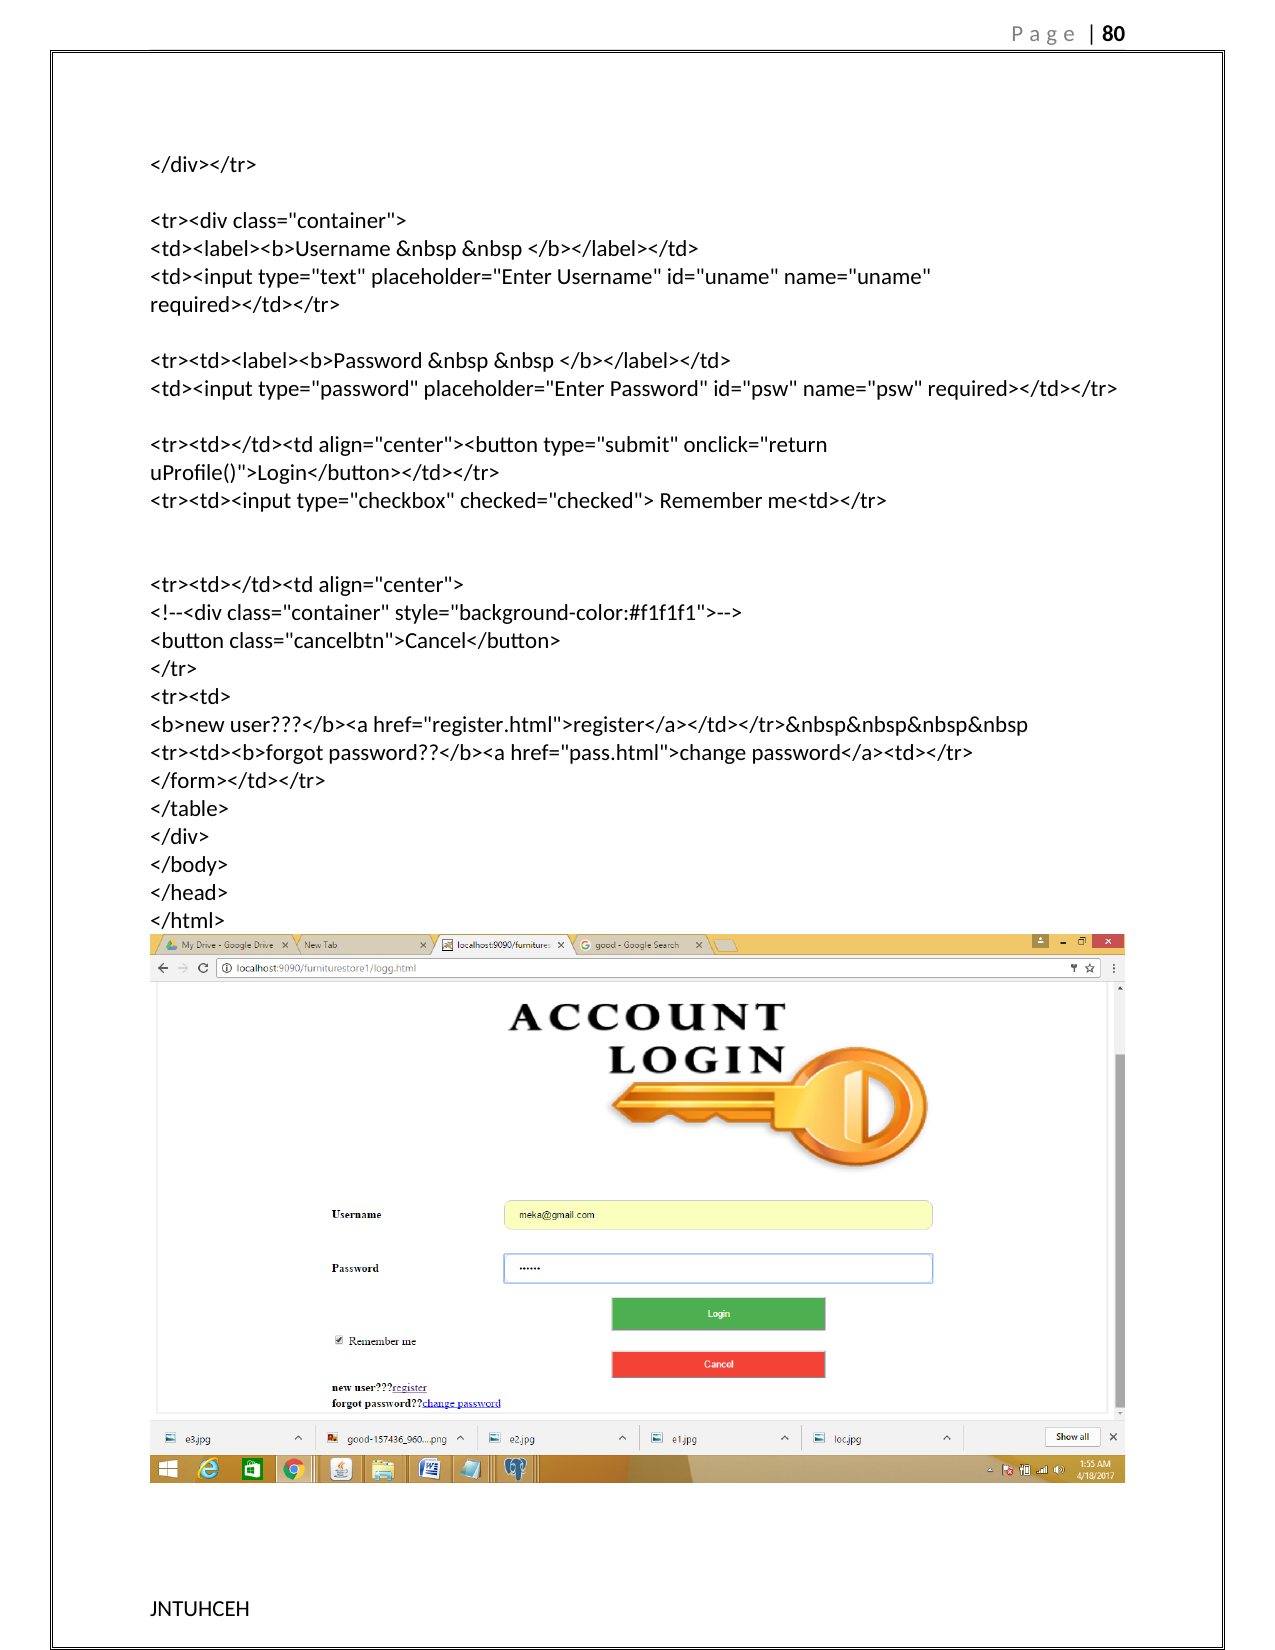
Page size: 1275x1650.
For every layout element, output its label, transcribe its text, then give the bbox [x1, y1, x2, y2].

text </div> [150, 822, 1125, 851]
picture [150, 934, 1125, 1483]
text <td><label><b>Username &nbsp &nbsp </b></label></td> [150, 234, 1125, 262]
text <b>new user???</b><a href="register.html">register</a></td></tr>&nbsp&nbsp&nbsp&nbsp [150, 710, 1125, 738]
text <tr><td><input type="checkbox" checked="checked"> Remember me<td></tr> [150, 486, 1125, 514]
text <tr><td><label><b>Password &nbsp &nbsp </b></label></td> [150, 346, 1125, 374]
text <tr><td><b>forgot password??</b><a href="pass.html">change password</a><td></tr> [150, 738, 1125, 766]
text <td><input type="password" placeholder="Enter Password" id="psw" name="psw" required></td></tr> [150, 374, 1125, 402]
text <tr><div class="container"> [150, 206, 1125, 234]
text </form></td></tr> [150, 766, 1125, 794]
text </body> [150, 851, 1125, 878]
text <!--<div class="container" style="background-color:#f1f1f1">--> [150, 598, 1125, 626]
text <td><input type="text" placeholder="Enter Username" id="uname" name="uname" required></td></tr> [150, 262, 1125, 318]
text <tr><td></td><td align="center"> [150, 570, 1125, 598]
text </html> [150, 907, 1125, 934]
text <tr><td></td><td align="center"><button type="submit" onclick="return uProfile()">Login</button></td></tr> [150, 430, 1125, 486]
text </table> [150, 794, 1125, 822]
text </tr> [150, 654, 1125, 682]
text <tr><td> [150, 682, 1125, 710]
text <button class="cancelbtn">Cancel</button> [150, 626, 1125, 654]
text </head> [150, 878, 1125, 907]
text </div></tr> [150, 150, 1125, 178]
